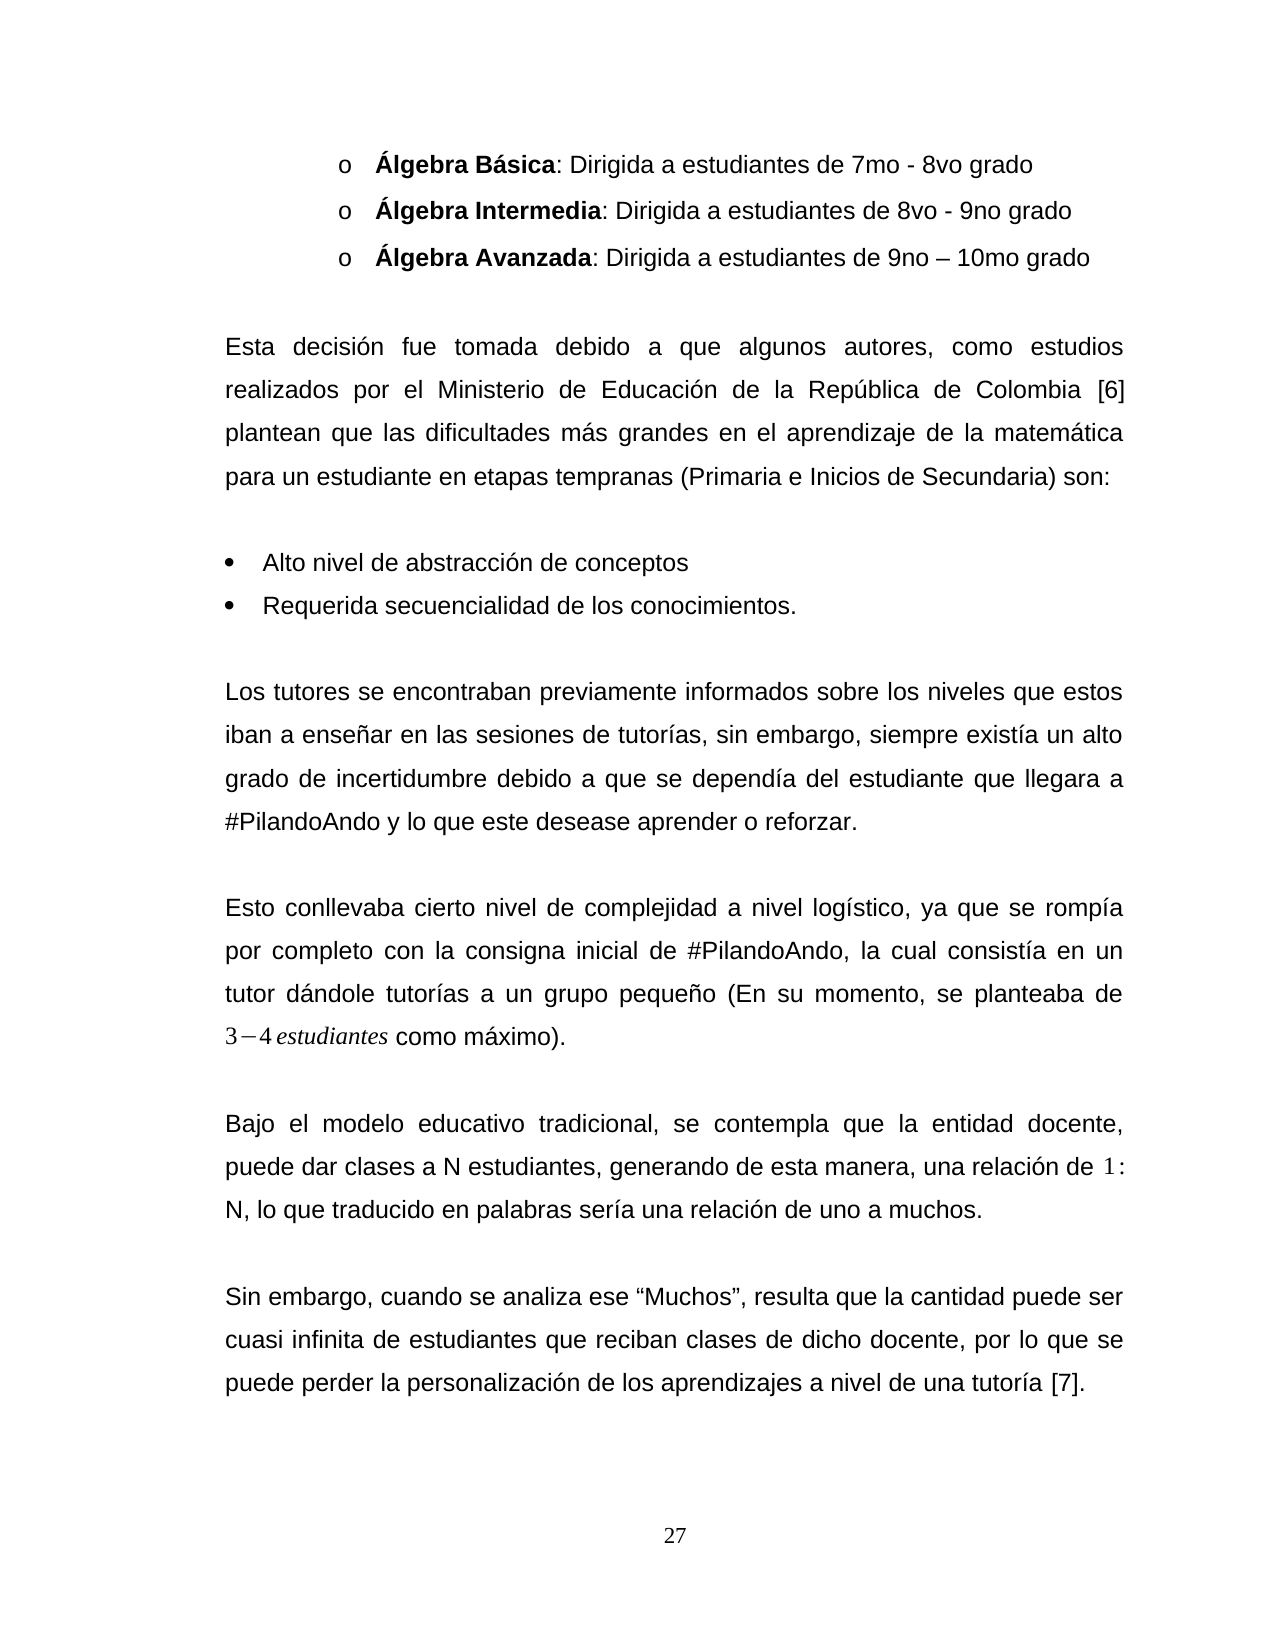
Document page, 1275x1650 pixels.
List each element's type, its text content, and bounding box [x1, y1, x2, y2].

text Los tutores se encontraban previamente informados sobre los niveles que estos iban a enseñar en las sesiones de tutorías, sin embargo, siempre existía un alto grado de incertidumbre debido a que se dependía del estudiante que llegara a #PilandoAndo y lo que este desease aprender o reforzar. [225, 677, 1125, 836]
text Esto conllevaba cierto nivel de complejidad a nivel logístico, ya que se rompía por completo con la consigna inicial de #PilandoAndo, la cual consistía en un tutor dándole tutorías a un grupo pequeño (En su momento, se planteaba de como máximo). [225, 893, 1125, 1051]
list Requerida secuencialidad de los conocimientos. [225, 591, 1125, 620]
text Bajo el modelo educativo tradicional, se contempla que la entidad docente, puede dar clases a N estudiantes, generando de esta manera, una relación de N, lo que traducido en palabras sería una relación de uno a muchos. [225, 1109, 1125, 1224]
list Álgebra Avanzada: Dirigida a estudiantes de 9no – 10mo grado [337, 243, 1125, 274]
text Esta decisión fue tomada debido a que algunos autores, como estudios realizados por el Ministerio de Educación de la República de Colombia plantean que las dificultades más grandes en el aprendizaje de la matemática para un estudiante en etapas tempranas (Primaria e Inicios de Secundaria) son: [225, 332, 1125, 490]
list Álgebra Básica: Dirigida a estudiantes de 7mo - 8vo grado [337, 150, 1125, 181]
list Alto nivel de abstracción de conceptos [225, 548, 1125, 577]
text Sin embargo, cuando se analiza ese “Muchos”, resulta que la cantidad puede ser cuasi infinita de estudiantes que reciban clases de dicho docente, por lo que se puede perder la personalización de los aprendizajes a nivel de una tutoría . [225, 1281, 1125, 1396]
list Álgebra Intermedia: Dirigida a estudiantes de 8vo - 9no grado [337, 196, 1125, 227]
